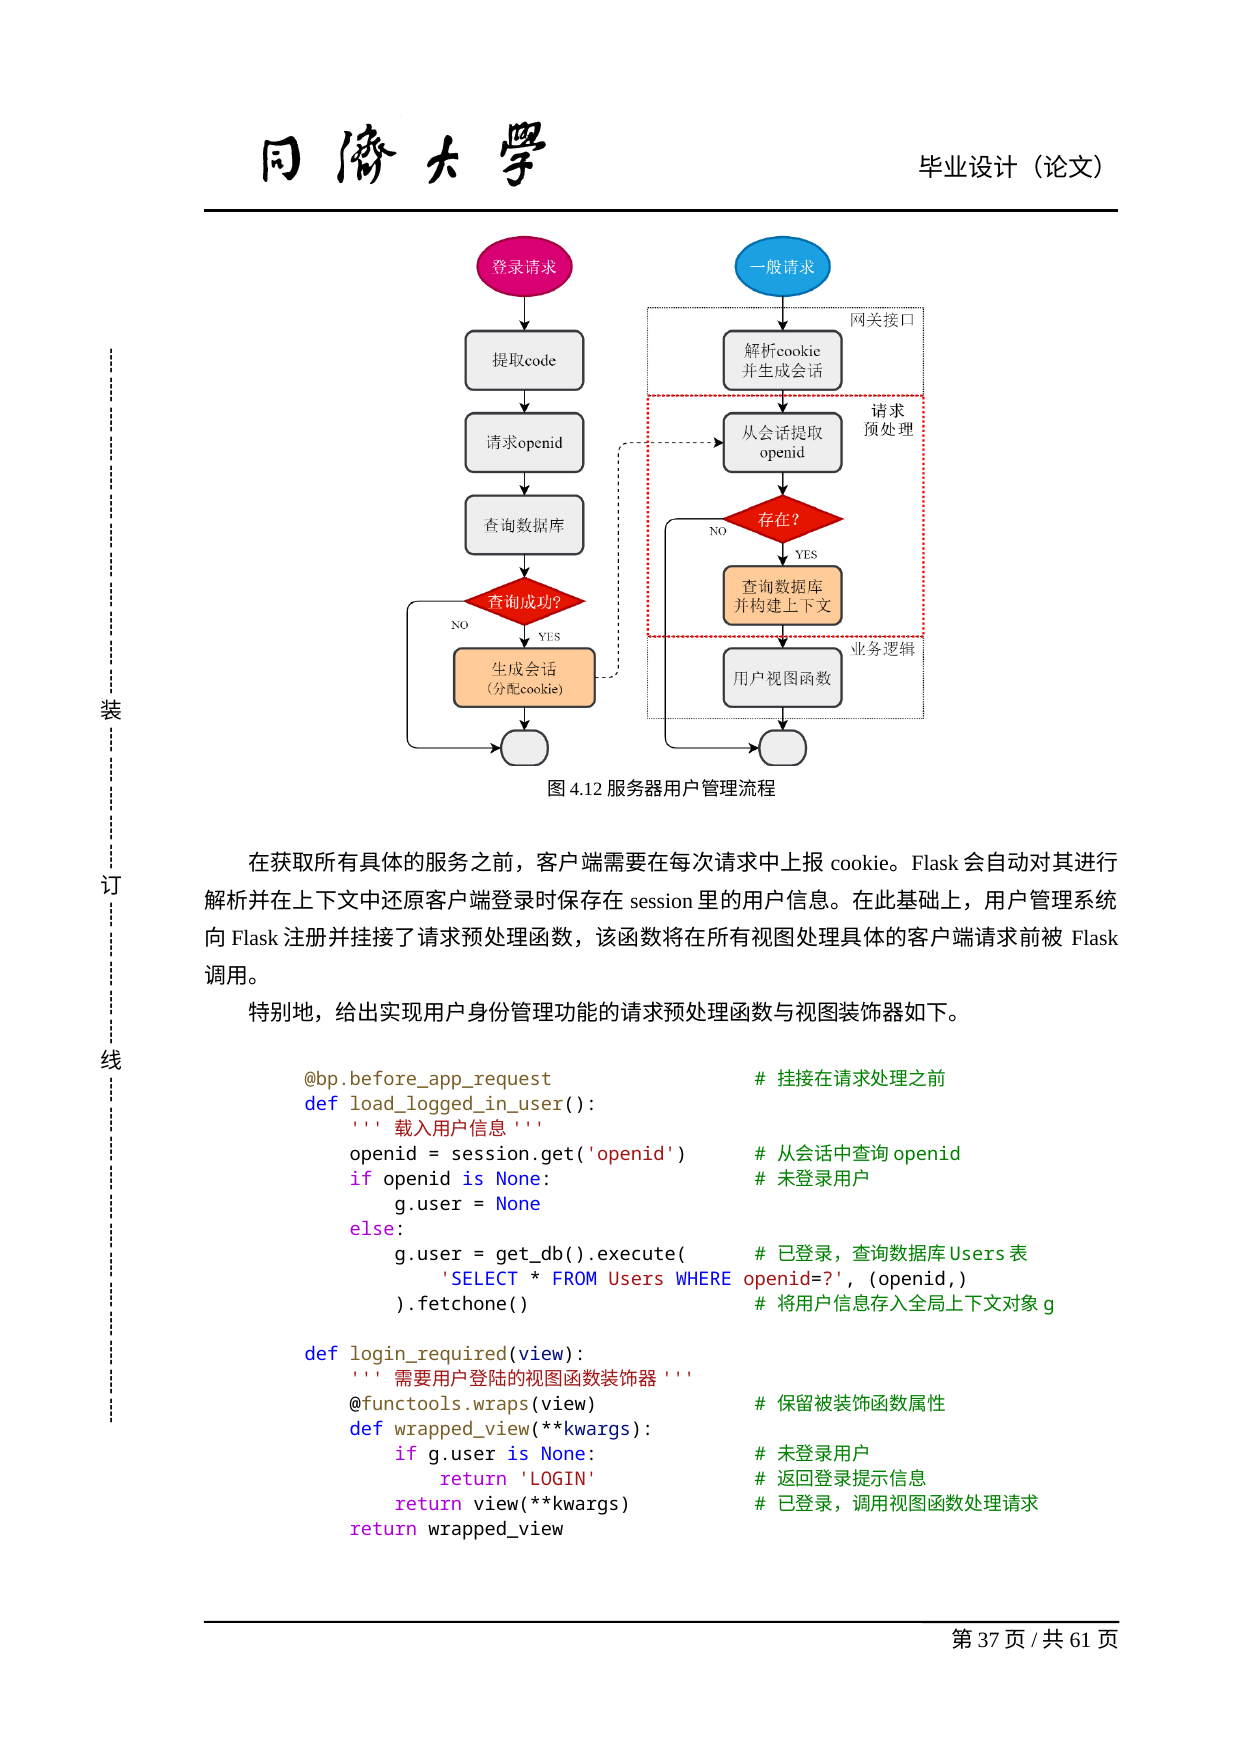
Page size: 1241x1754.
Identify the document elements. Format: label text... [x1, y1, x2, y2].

picture [398, 235, 925, 766]
text @bp.before_app_request # 挂接在请求处理之前 [304, 1066, 1118, 1091]
text g.user = get_db().execute( # 已登录，查询数据库Users表 [304, 1241, 1118, 1266]
text def wrapped_view(**kwargs): [304, 1416, 1118, 1441]
text return 'LOGIN' # 返回登录提示信息 [304, 1466, 1118, 1491]
text return view(**kwargs) # 已登录，调用视图函数处理请求 [304, 1491, 1118, 1516]
text if g.user is None: # 未登录用户 [304, 1441, 1118, 1466]
text 图4.12 服务器用户管理流程 [204, 766, 1118, 803]
text else: [304, 1216, 1118, 1241]
text g.user = None [304, 1191, 1118, 1216]
text def load_logged_in_user(): [304, 1091, 1118, 1116]
text 特别地，给出实现用户身份管理功能的请求预处理函数与视图装饰器如下。 [204, 991, 1118, 1028]
text if openid is None: # 未登录用户 [304, 1166, 1118, 1191]
text def login_required(view): [304, 1341, 1118, 1366]
text 在获取所有具体的服务之前，客户端需要在每次请求中上报cookie。Flask会自动对其进行解析并在上下文中还原客户端登录时保存在session里的用户信息。在此基础上，用户管理系统向Flask注册并挂接了请求预处理函数，该函数将在所有视图处理具体的客户端请求前被Flask调用。 [204, 841, 1118, 991]
picture [241, 113, 564, 193]
text ''' 需要用户登陆的视图函数装饰器 ''' [304, 1366, 1118, 1391]
text ).fetchone() # 将用户信息存入全局上下文对象g [304, 1291, 1118, 1316]
text 'SELECT * FROM Users WHERE openid=?', (openid,) [304, 1266, 1118, 1291]
text return wrapped_view [304, 1516, 1118, 1541]
text @functools.wraps(view) # 保留被装饰函数属性 [304, 1391, 1118, 1416]
text ''' 载入用户信息 ''' [304, 1116, 1118, 1141]
text openid = session.get('openid') # 从会话中查询openid [304, 1141, 1118, 1166]
